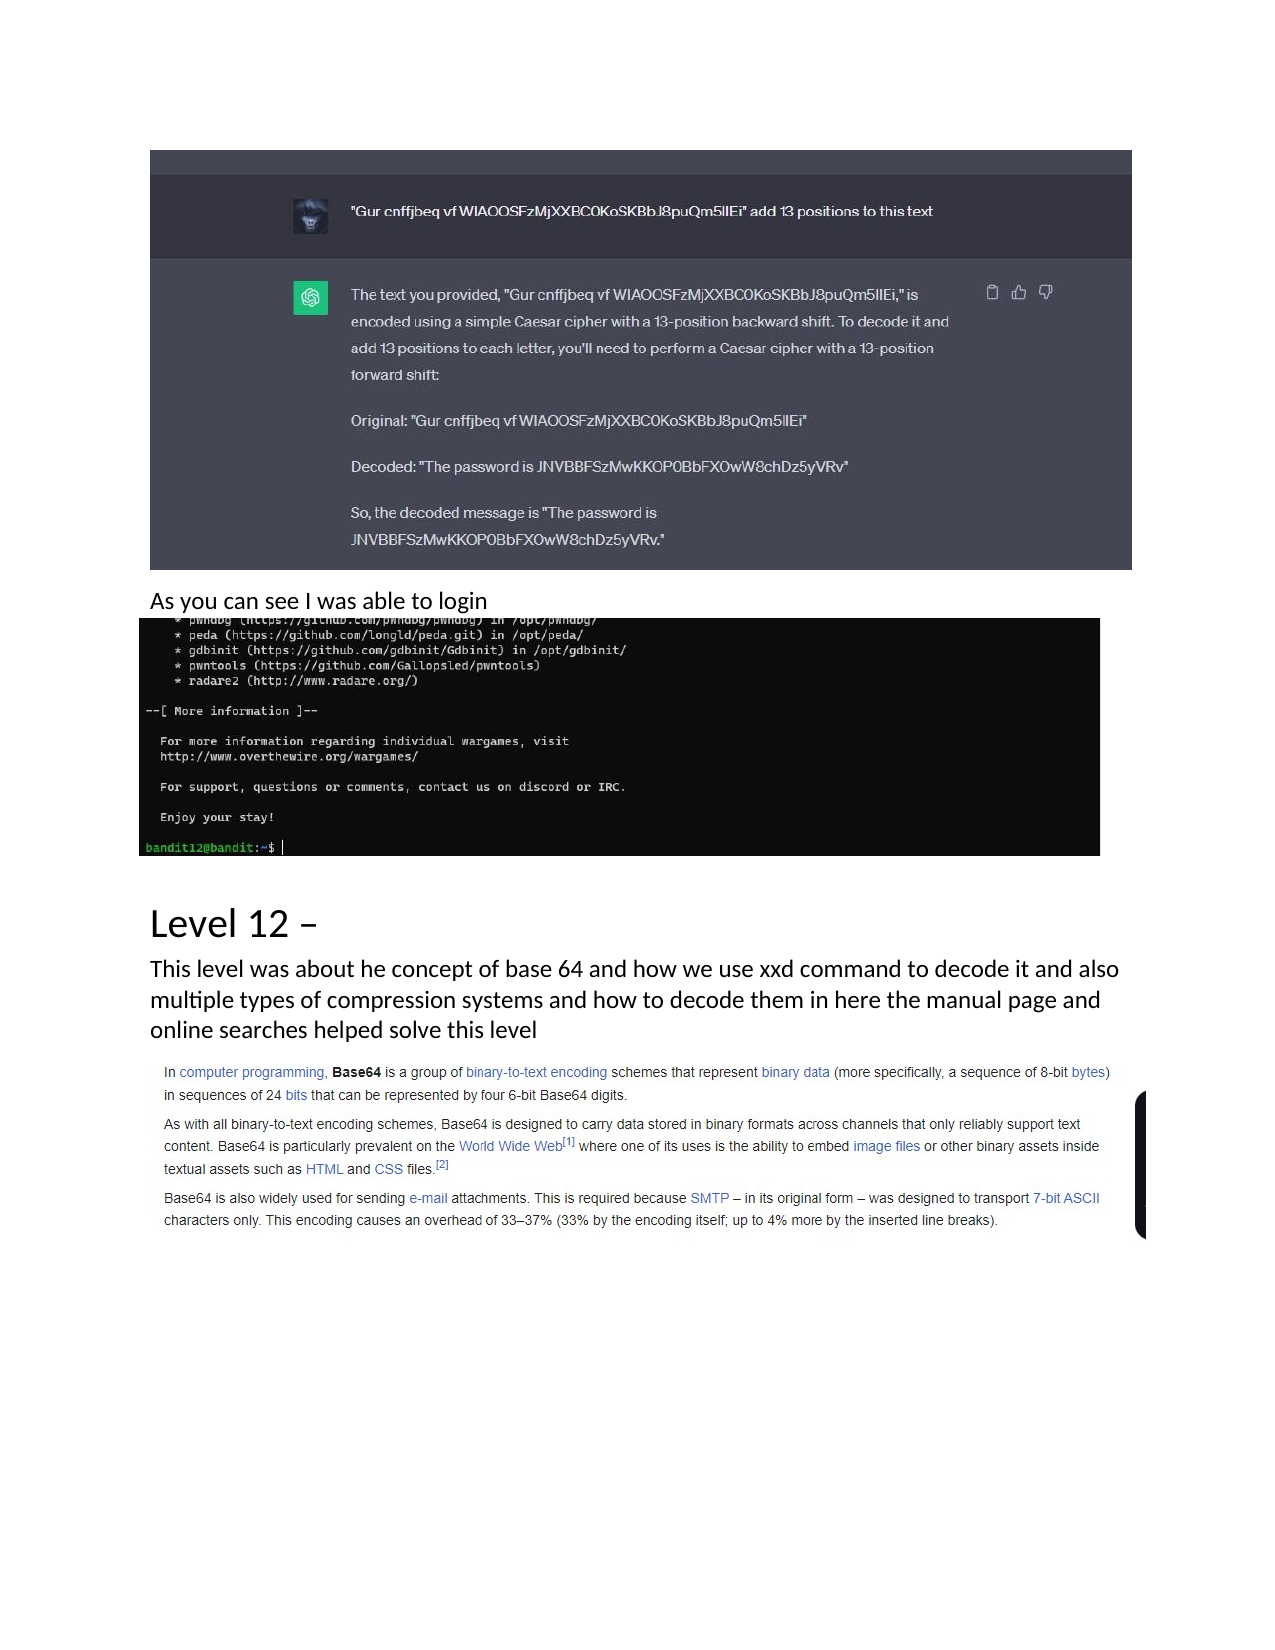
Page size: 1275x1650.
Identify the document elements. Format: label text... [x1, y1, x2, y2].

text Level 12 – [150, 897, 1135, 948]
text As you can see I was able to login [150, 585, 1135, 616]
text This level was about he concept of base 64 and how we use xxd command to decode it and also multiple types of compression systems and how to decode them in here the manual page and online searches helped solve this level [150, 953, 1135, 1045]
picture [150, 1050, 1146, 1254]
picture [150, 150, 1132, 570]
picture [139, 618, 1101, 856]
